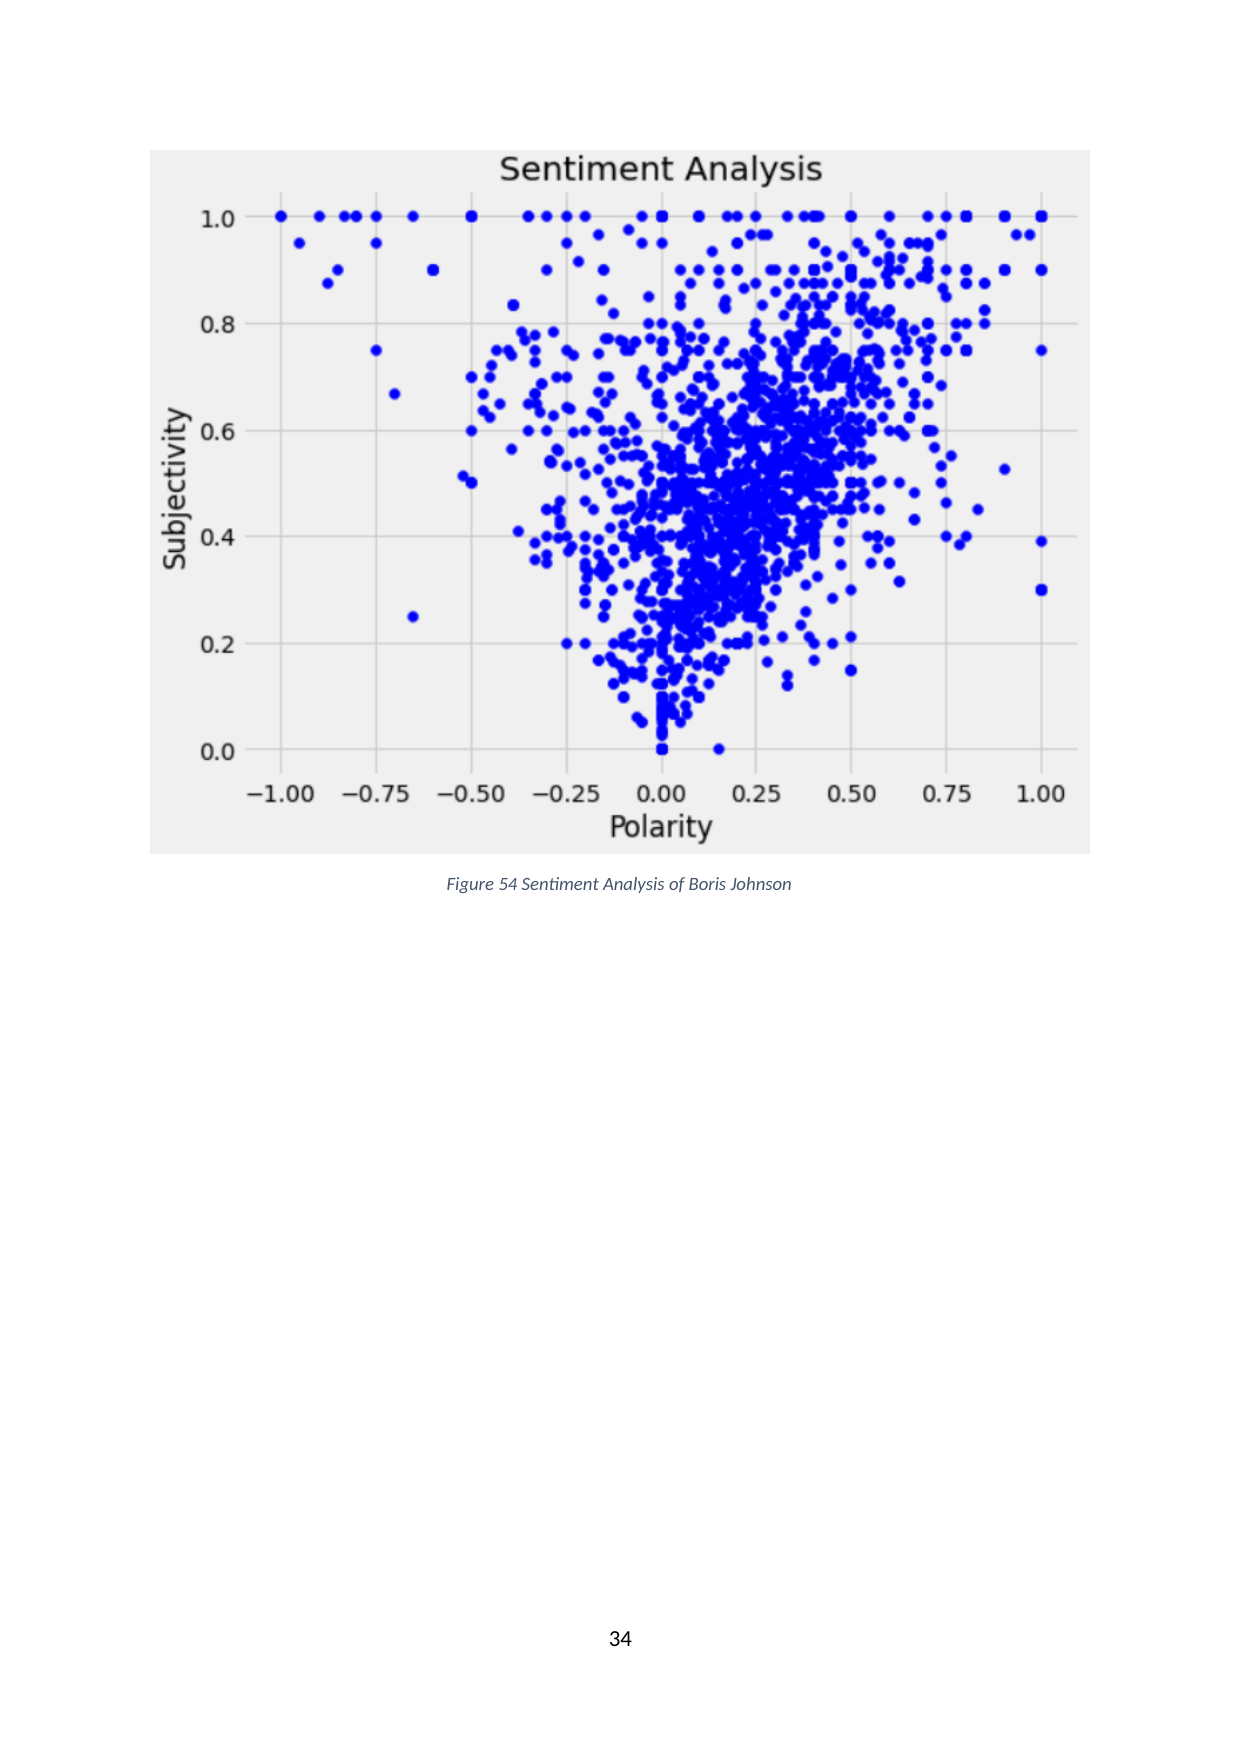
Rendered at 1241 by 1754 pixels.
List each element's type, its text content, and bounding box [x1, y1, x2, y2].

text Figure 54 Sentiment Analysis of Boris Johnson [150, 872, 1090, 895]
picture [150, 150, 1091, 854]
